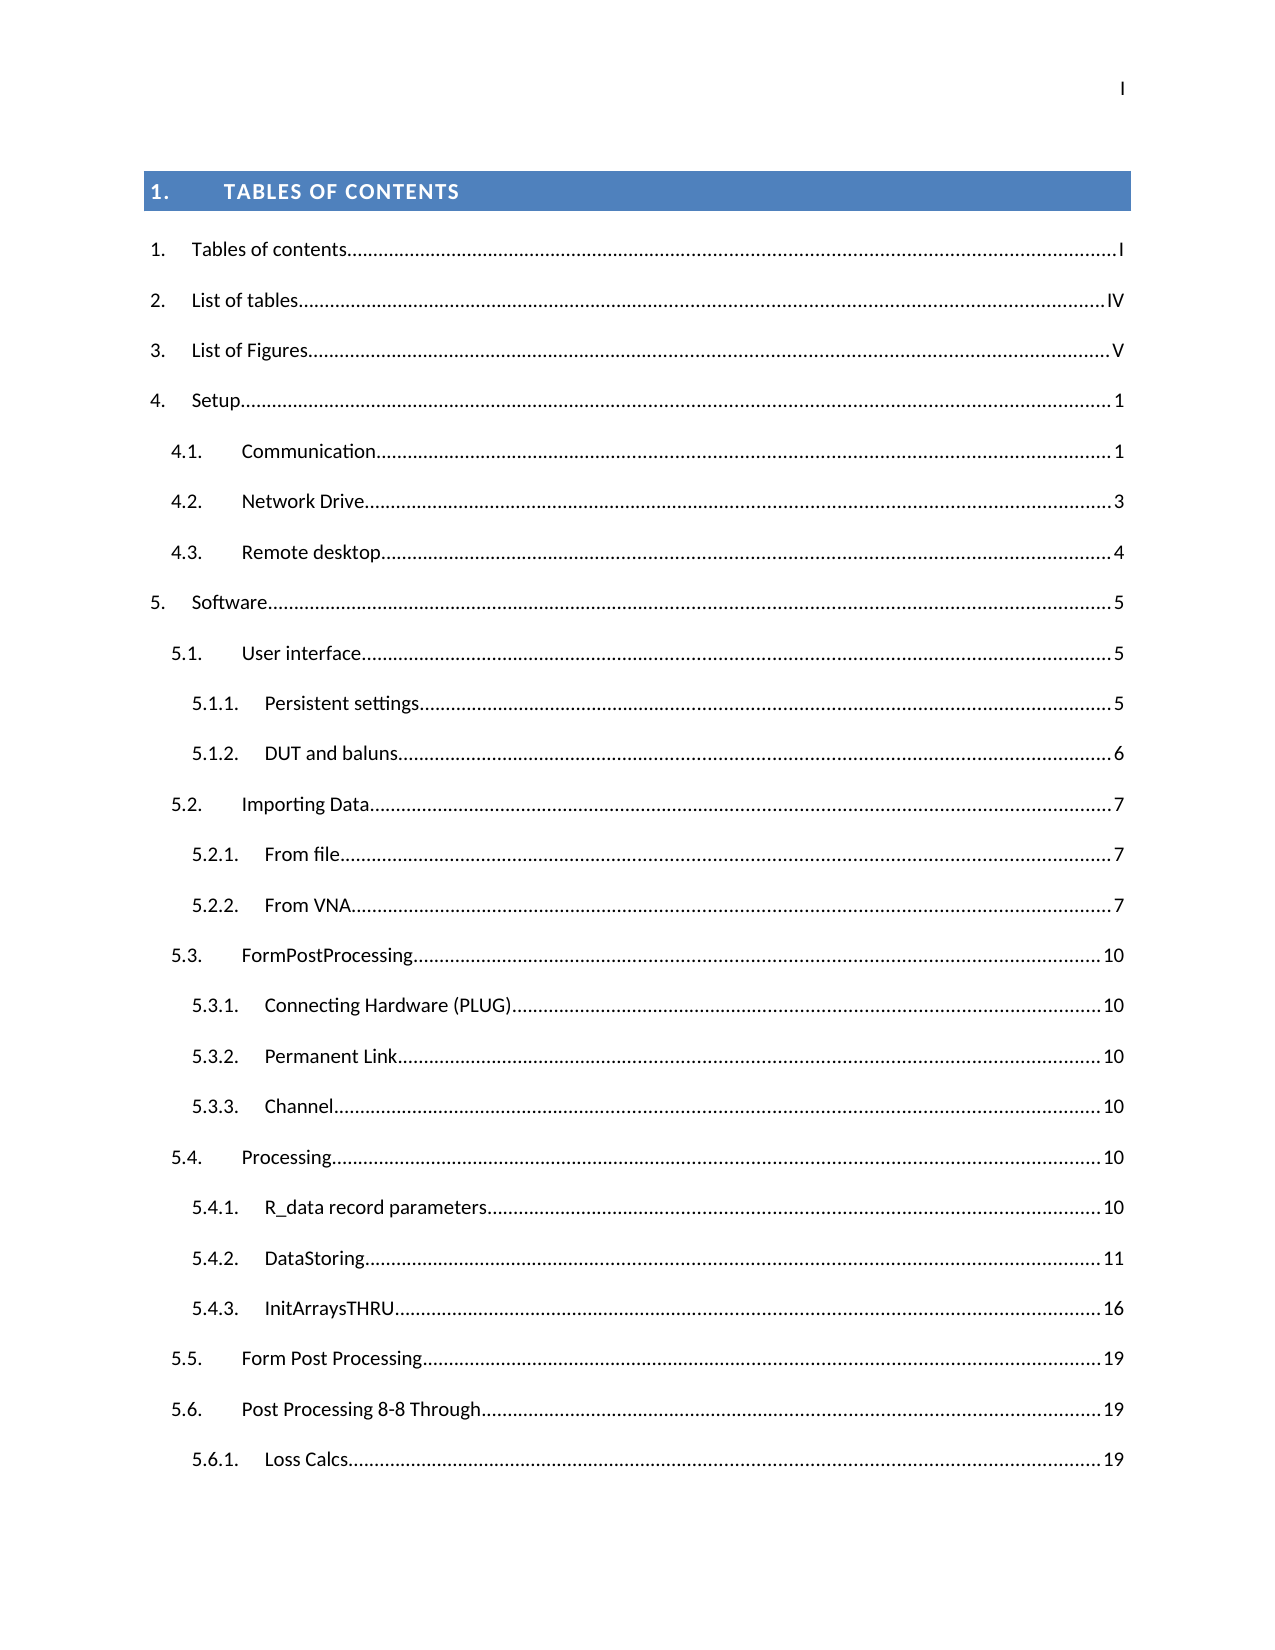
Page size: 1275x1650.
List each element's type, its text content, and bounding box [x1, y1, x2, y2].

text 4.2. Network Drive 3 [171, 488, 1125, 514]
text 5.1.2. DUT and baluns 6 [192, 741, 1125, 766]
text 5.2.1. From file 7 [192, 841, 1125, 867]
text 4.1. Communication 1 [171, 438, 1125, 463]
text 5. Software 5 [150, 589, 1125, 615]
text 5.5. Form Post Processing 19 [171, 1346, 1125, 1371]
text 5.2. Importing Data 7 [171, 791, 1125, 816]
text 5.3.3. Channel 10 [192, 1093, 1125, 1119]
text 5.4.3. InitArraysTHRU 16 [192, 1295, 1125, 1321]
text 3. List of Figures V [150, 337, 1125, 363]
text 1. Tables of contents I [150, 236, 1125, 262]
text 2. List of tables IV [150, 287, 1125, 312]
text 5.3. FormPostProcessing 10 [171, 942, 1125, 968]
text 5.3.2. Permanent Link 10 [192, 1043, 1125, 1068]
text 4.3. Remote desktop 4 [171, 539, 1125, 564]
text 5.4.2. DataStoring 11 [192, 1245, 1125, 1270]
text 5.4.1. R_data record parameters 10 [192, 1194, 1125, 1220]
subtitle Tables of contents [150, 177, 1125, 205]
text 5.4. Processing 10 [171, 1144, 1125, 1169]
text 5.1. User interface 5 [171, 640, 1125, 665]
text 5.6.1. Loss Calcs 19 [192, 1446, 1125, 1472]
text 4. Setup 1 [150, 388, 1125, 413]
text 5.1.1. Persistent settings 5 [192, 690, 1125, 716]
text 5.2.2. From VNA 7 [192, 892, 1125, 917]
text 5.3.1. Connecting Hardware (PLUG) 10 [192, 993, 1125, 1018]
text 5.6. Post Processing 8-8 Through 19 [171, 1396, 1125, 1421]
